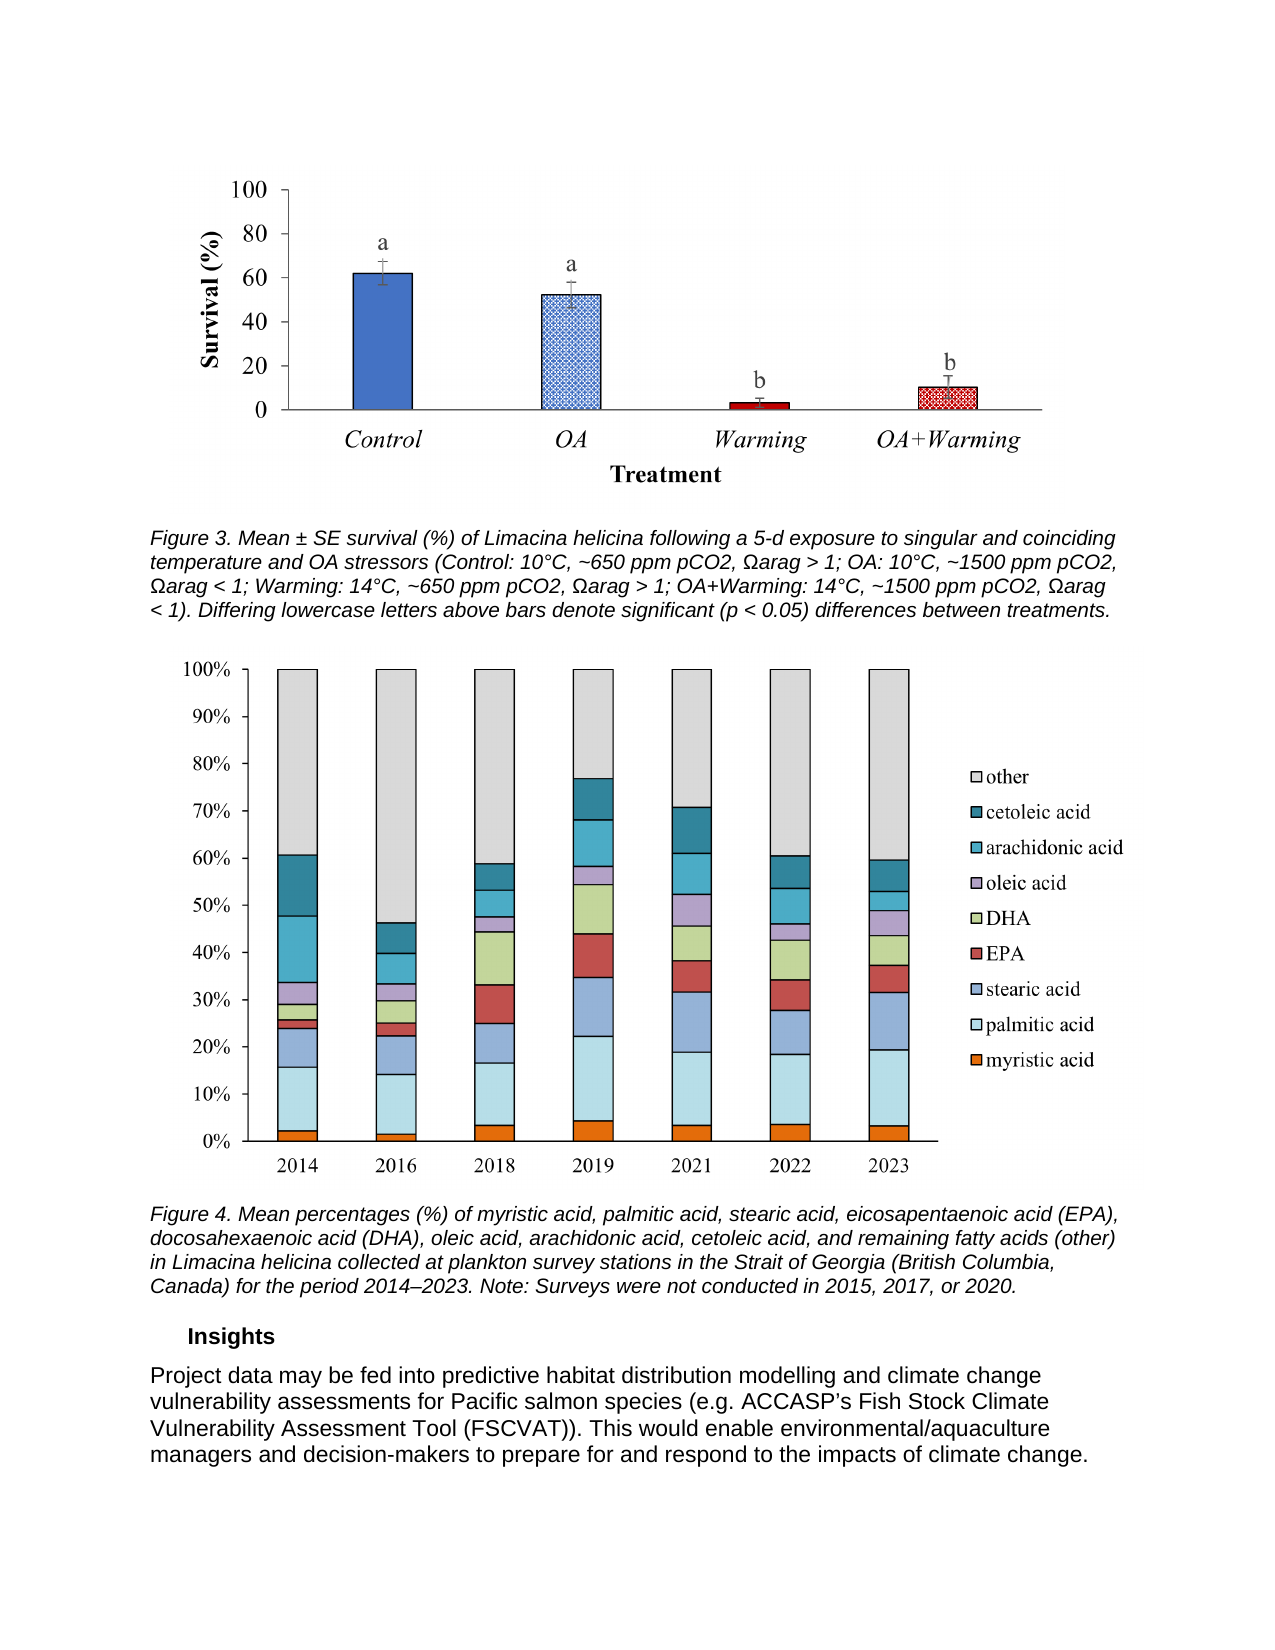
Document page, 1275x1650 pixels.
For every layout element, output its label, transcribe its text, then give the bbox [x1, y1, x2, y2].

picture [168, 646, 1144, 1190]
picture [168, 165, 1065, 514]
text Figure 3. Mean ± SE survival (%) of Limacina helicina following a 5-d exposure to singular and coinciding temperature and OA stressors (Control: 10°C, ~650 ppm pCO2, Ωarag > 1; OA: 10°C, ~1500 ppm pCO2, Ωarag < 1; Warming: 14°C, ~650 ppm pCO2, Ωarag > 1; OA+Warming: 14°C, ~1500 ppm pCO2, Ωarag < 1). Differing lowercase letters above bars denote significant (p < 0.05) differences between treatments. [150, 526, 1125, 621]
subtitle Insights [187, 1323, 1125, 1349]
text Figure 4. Mean percentages (%) of myristic acid, palmitic acid, stearic acid, eicosapentaenoic acid (EPA), docosahexaenoic acid (DHA), oleic acid, arachidonic acid, cetoleic acid, and remaining fatty acids (other) in Limacina helicina collected at plankton survey stations in the Strait of Georgia (British Columbia, Canada) for the period 2014–2023. Note: Surveys were not conducted in 2015, 2017, or 2020. [150, 1202, 1125, 1298]
text Project data may be fed into predictive habitat distribution modelling and climate change vulnerability assessments for Pacific salmon species (e.g. ACCASP’s Fish Stock Climate Vulnerability Assessment Tool (FSCVAT)). This would enable environmental/aquaculture managers and decision-makers to prepare for and respond to the impacts of climate change. [150, 1362, 1125, 1467]
